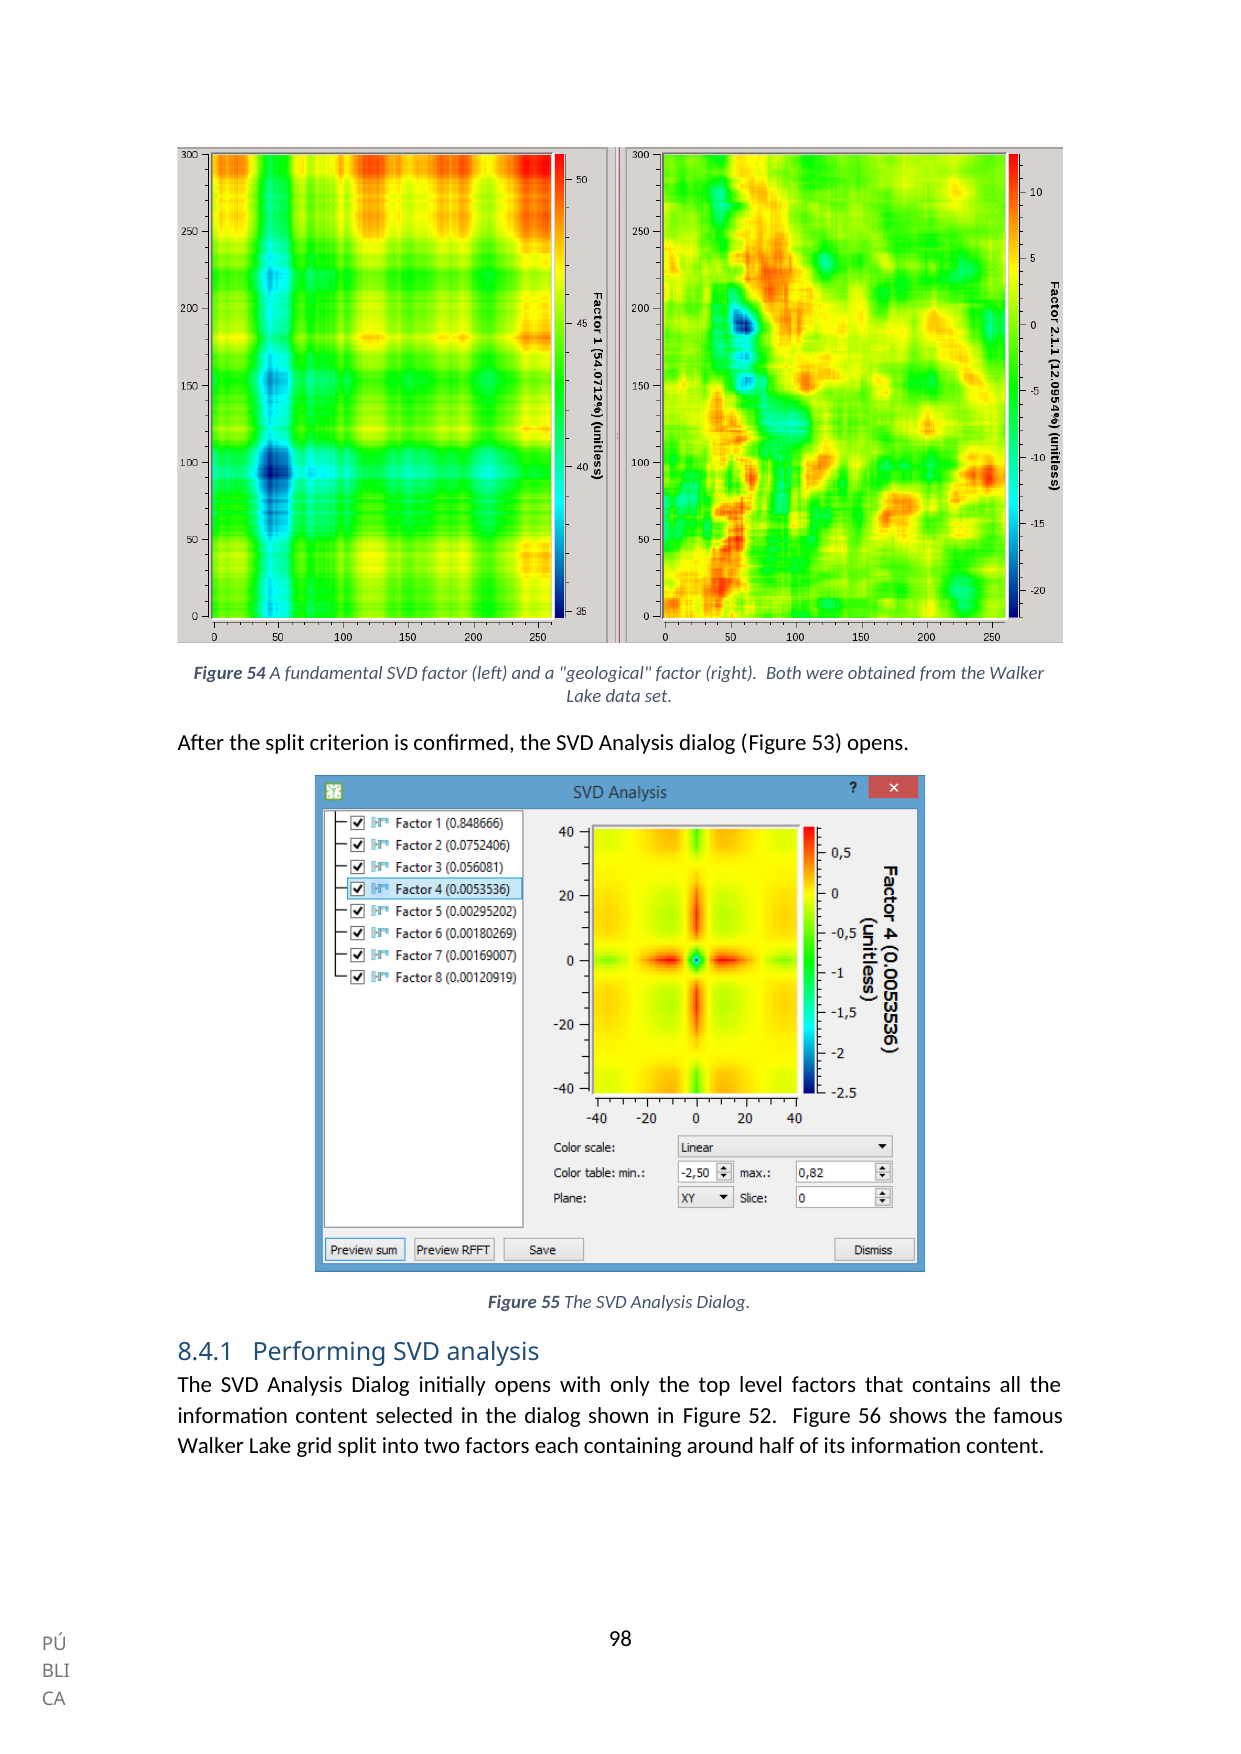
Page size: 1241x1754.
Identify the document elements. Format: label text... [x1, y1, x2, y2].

text The SVD Analysis Dialog initially opens with only the top level factors that contains all the information content selected in the dialog shown in Figure 51. Figure 55 shows the famous Walker Lake grid split into two factors each containing around half of its information content. [177, 1371, 1063, 1459]
picture [314, 775, 926, 1272]
subtitle Performing SVD analysis [177, 1334, 1063, 1368]
text Figure 54 A fundamental SVD factor (left) and a "geological" factor (right). Both were obtained from the Walker Lake data set. [177, 662, 1063, 707]
picture [177, 147, 1063, 643]
text Figure 55 The SVD Analysis Dialog. [177, 1290, 1063, 1313]
text After the split criterion is confirmed, the SVD Analysis dialog (Figure 52) opens. [177, 728, 1063, 756]
